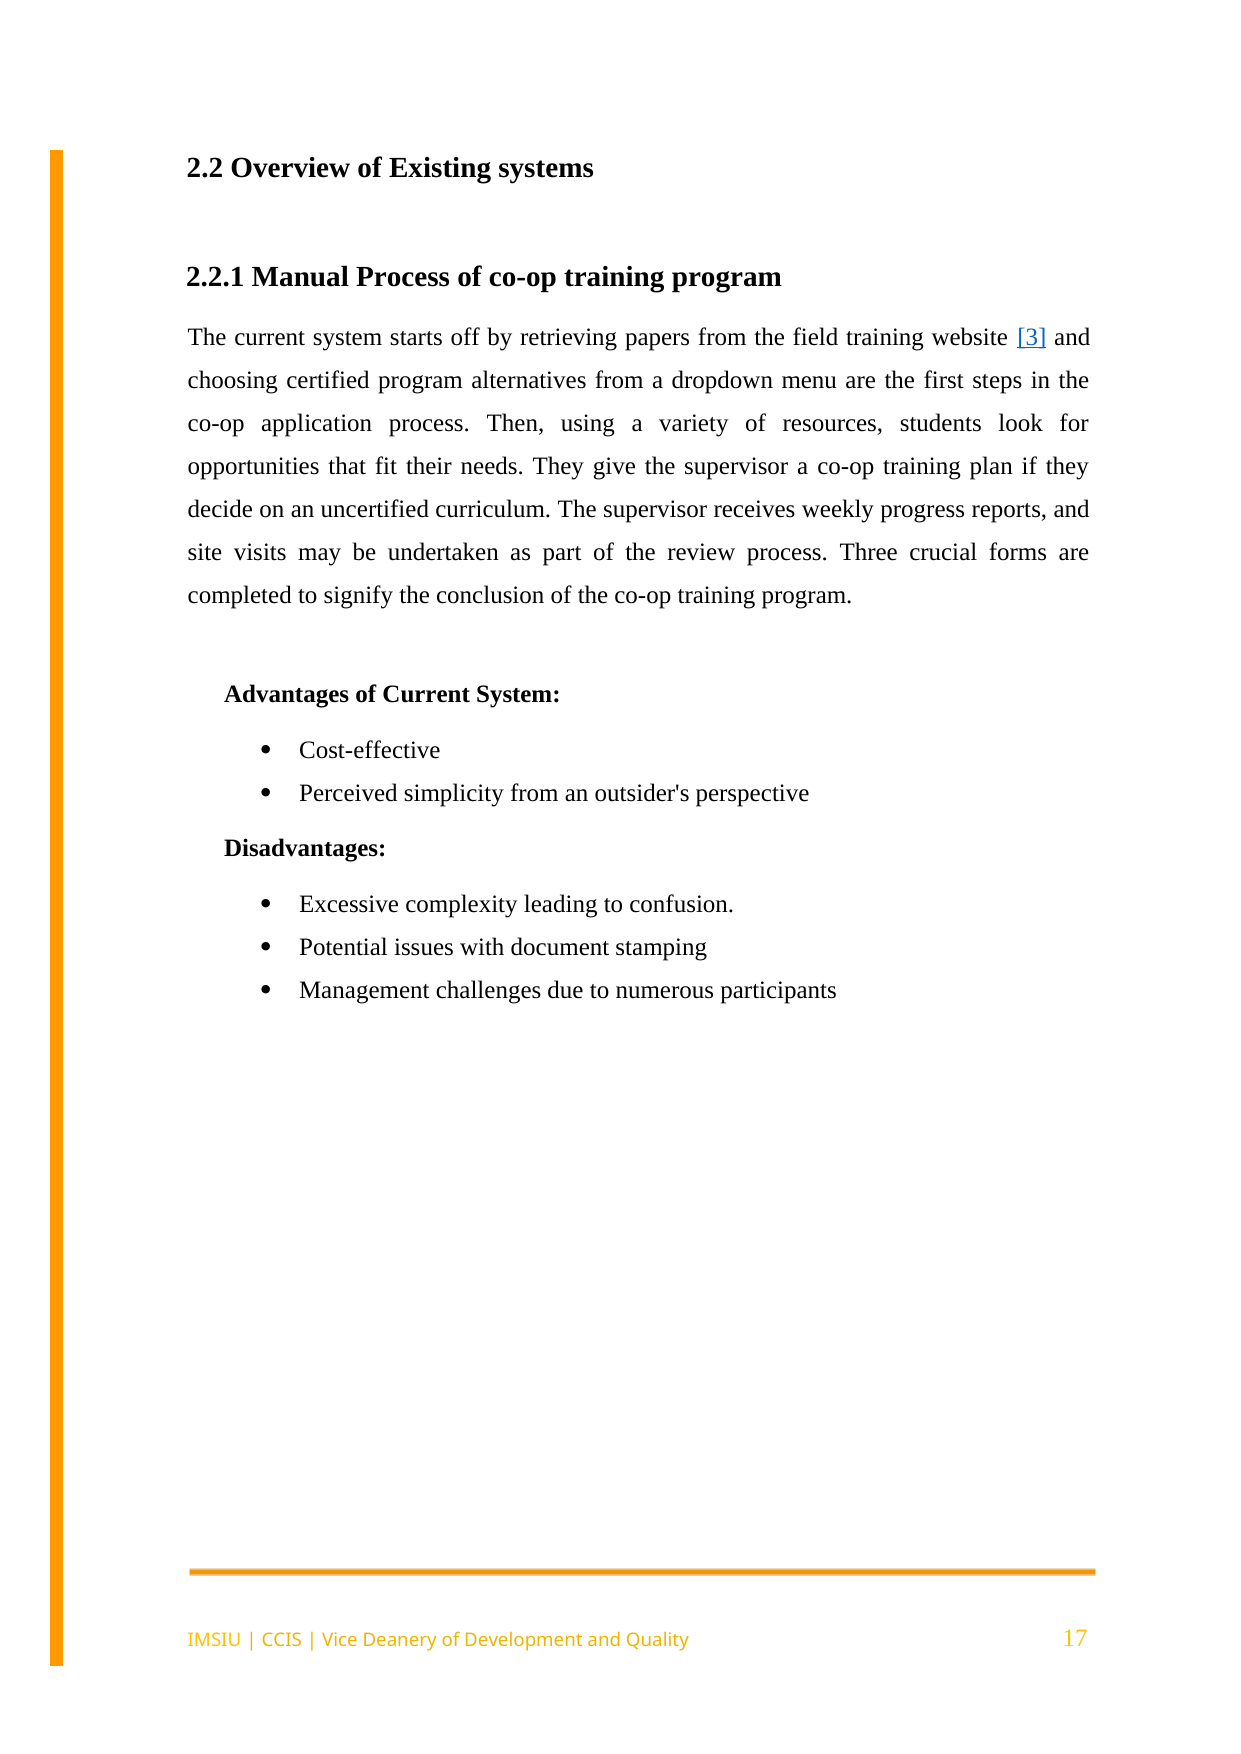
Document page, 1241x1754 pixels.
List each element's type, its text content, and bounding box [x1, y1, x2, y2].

list Management challenges due to numerous participants [261, 975, 1090, 1004]
subtitle 2.2.1 Manual Process of co-op training program [186, 259, 1092, 292]
list Perceived simplicity from an outsider's perspective [261, 778, 1090, 807]
subtitle 2.2 Overview of Existing systems [186, 150, 1092, 183]
list Cost-effective [261, 735, 1090, 763]
list Excessive complexity leading to confusion. [261, 889, 1090, 918]
text Disadvantages: [187, 833, 1090, 862]
text The current system starts off by retrieving papers from the field training website [3] and choosing certified program alternatives from a dropdown menu are the first steps in the co-op application process. Then, using a variety of resources, students look for opportunities that fit their needs. They give the supervisor a co-op training plan if they decide on an uncertified curriculum. The supervisor receives weekly progress reports, and site visits may be undertaken as part of the review process. Three crucial forms are completed to signify the conclusion of the co-op training program. [187, 322, 1090, 609]
list Potential issues with document stamping [261, 932, 1090, 961]
picture [187, 1567, 1100, 1576]
text Advantages of Current System: [187, 679, 1090, 708]
